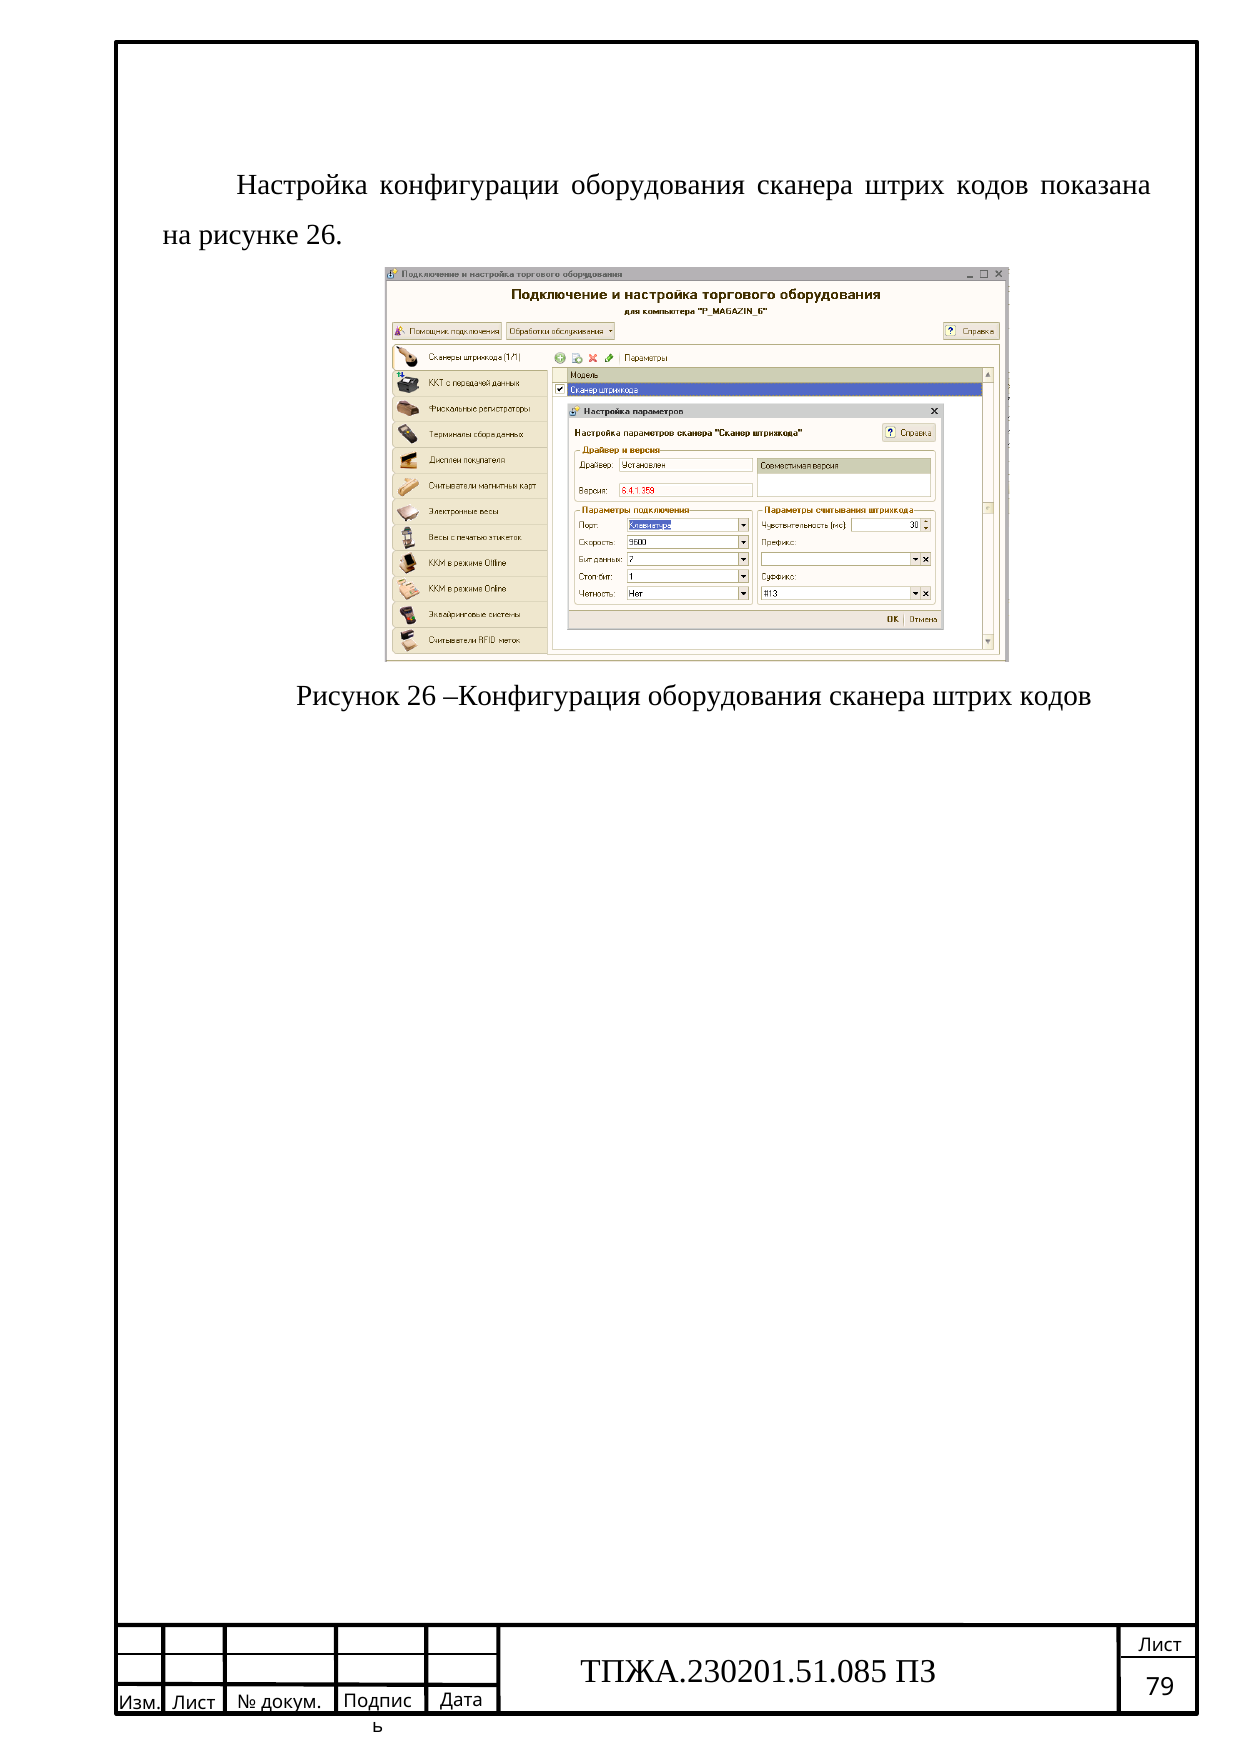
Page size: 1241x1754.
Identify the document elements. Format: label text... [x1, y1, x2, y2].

list Настройка конфигурации оборудования сканера штрих кодов показана на рисунке 26. [162, 167, 1152, 251]
picture [384, 267, 1010, 662]
text Рисунок 26 –Конфигурация оборудования сканера штрих кодов [162, 678, 1152, 712]
